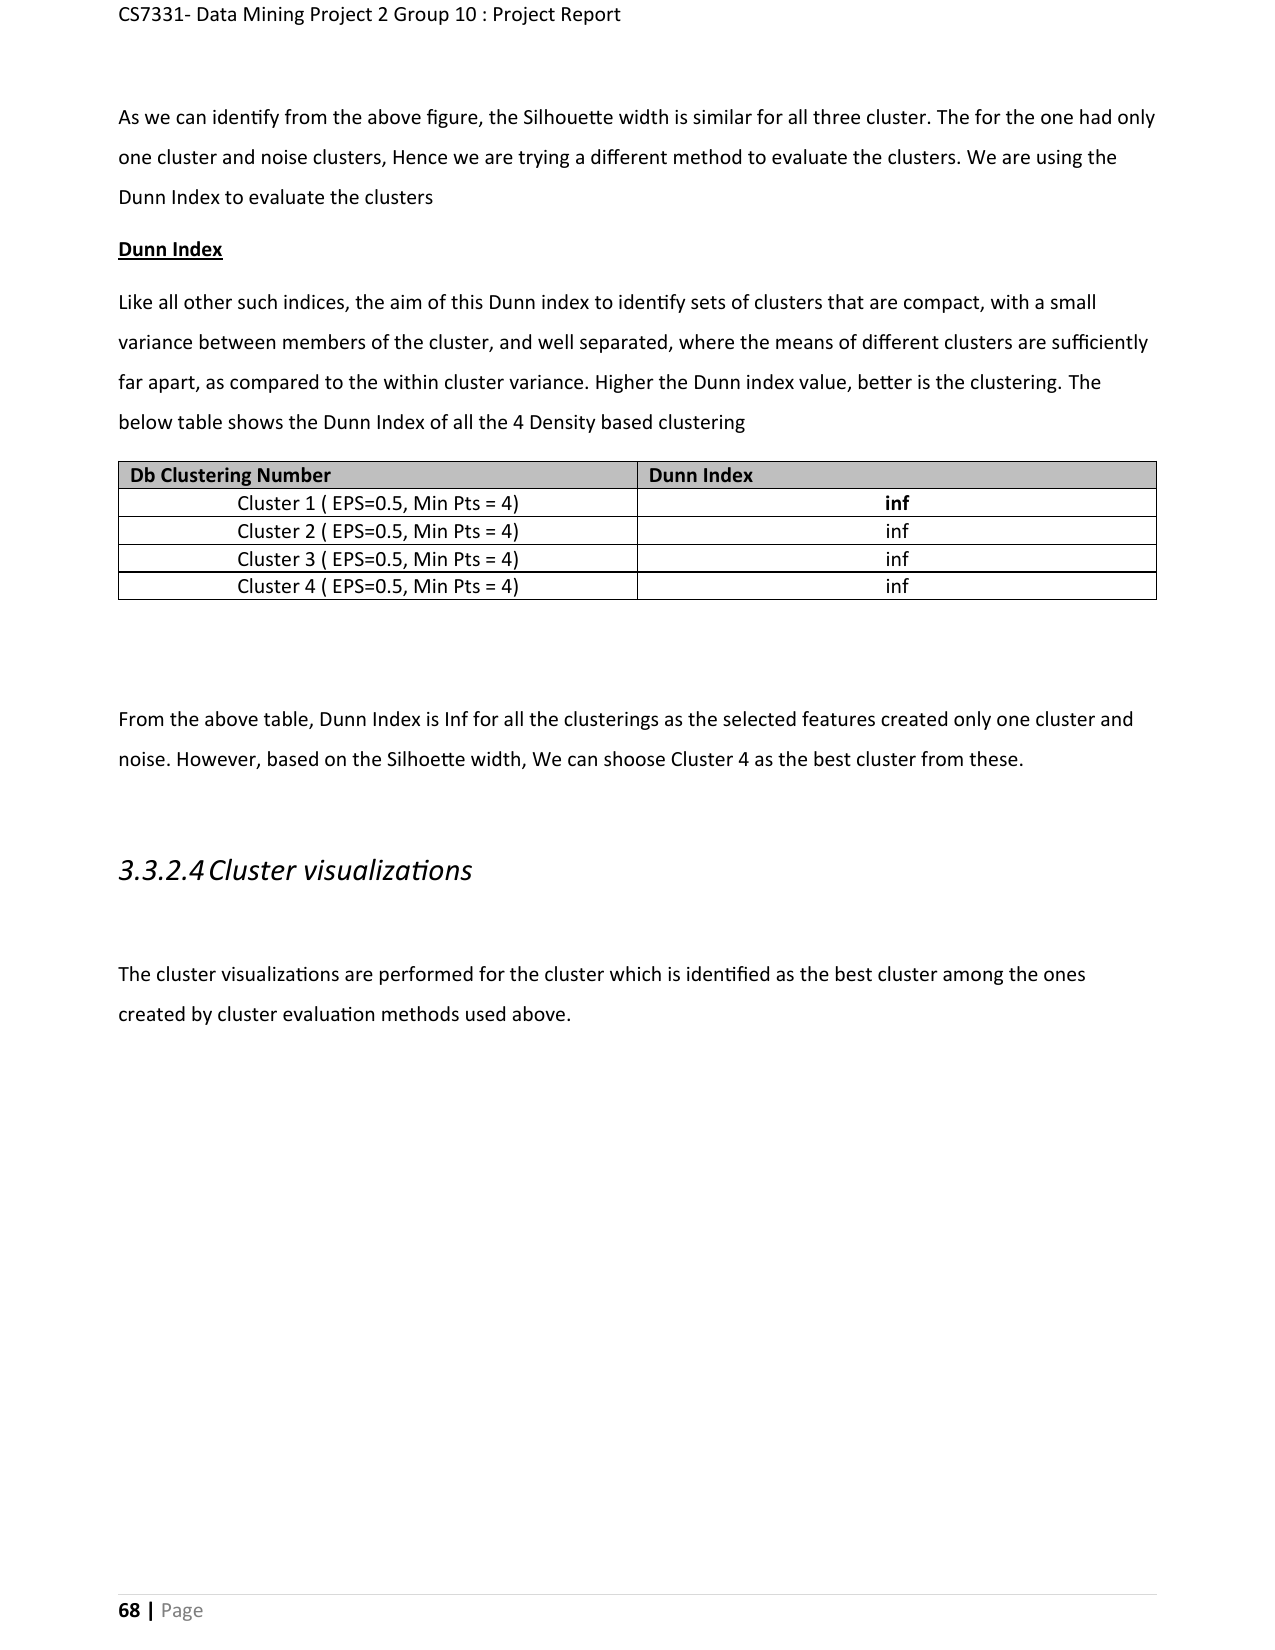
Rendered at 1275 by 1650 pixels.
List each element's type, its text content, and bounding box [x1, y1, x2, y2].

table_header Dunn Index [638, 462, 1156, 488]
table_cell Cluster 1 ( EPS=0.5, Min Pts = 4) [119, 489, 637, 516]
text Dunn Index [118, 236, 1157, 262]
table_cell inf [638, 517, 1156, 544]
text Like all other such indices, the aim of this Dunn index to identify sets of clusters that are compact, with a small variance between members of the cluster, and well separated, where the means of different clusters are sufficiently far apart, as compared to the within cluster variance. Higher the Dunn index value, better is the clustering. The below table shows the Dunn Index of all the 4 Density based clustering [118, 288, 1157, 435]
text From the above table, Dunn Index is Inf for all the clusterings as the selected features created only one cluster and noise. However, based on the Silhoette width, We can shoose Cluster 4 as the best cluster from these. [118, 705, 1157, 772]
subtitle Cluster visualizations [118, 850, 1157, 888]
table_cell Cluster 3 ( EPS=0.5, Min Pts = 4) [119, 545, 637, 571]
table_header Db Clustering Number [119, 462, 637, 488]
table_cell inf [638, 545, 1156, 571]
table_cell inf [638, 573, 1156, 599]
text The cluster visualizations are performed for the cluster which is identified as the best cluster among the ones created by cluster evaluation methods used above. [118, 960, 1157, 1027]
table_cell inf [638, 489, 1156, 516]
table_cell Cluster 2 ( EPS=0.5, Min Pts = 4) [119, 517, 637, 544]
table_cell Cluster 4 ( EPS=0.5, Min Pts = 4) [119, 573, 637, 599]
text As we can identify from the above figure, the Silhouette width is similar for all three cluster. The for the one had only one cluster and noise clusters, Hence we are trying a different method to evaluate the clusters. We are using the Dunn Index to evaluate the clusters [118, 103, 1157, 210]
